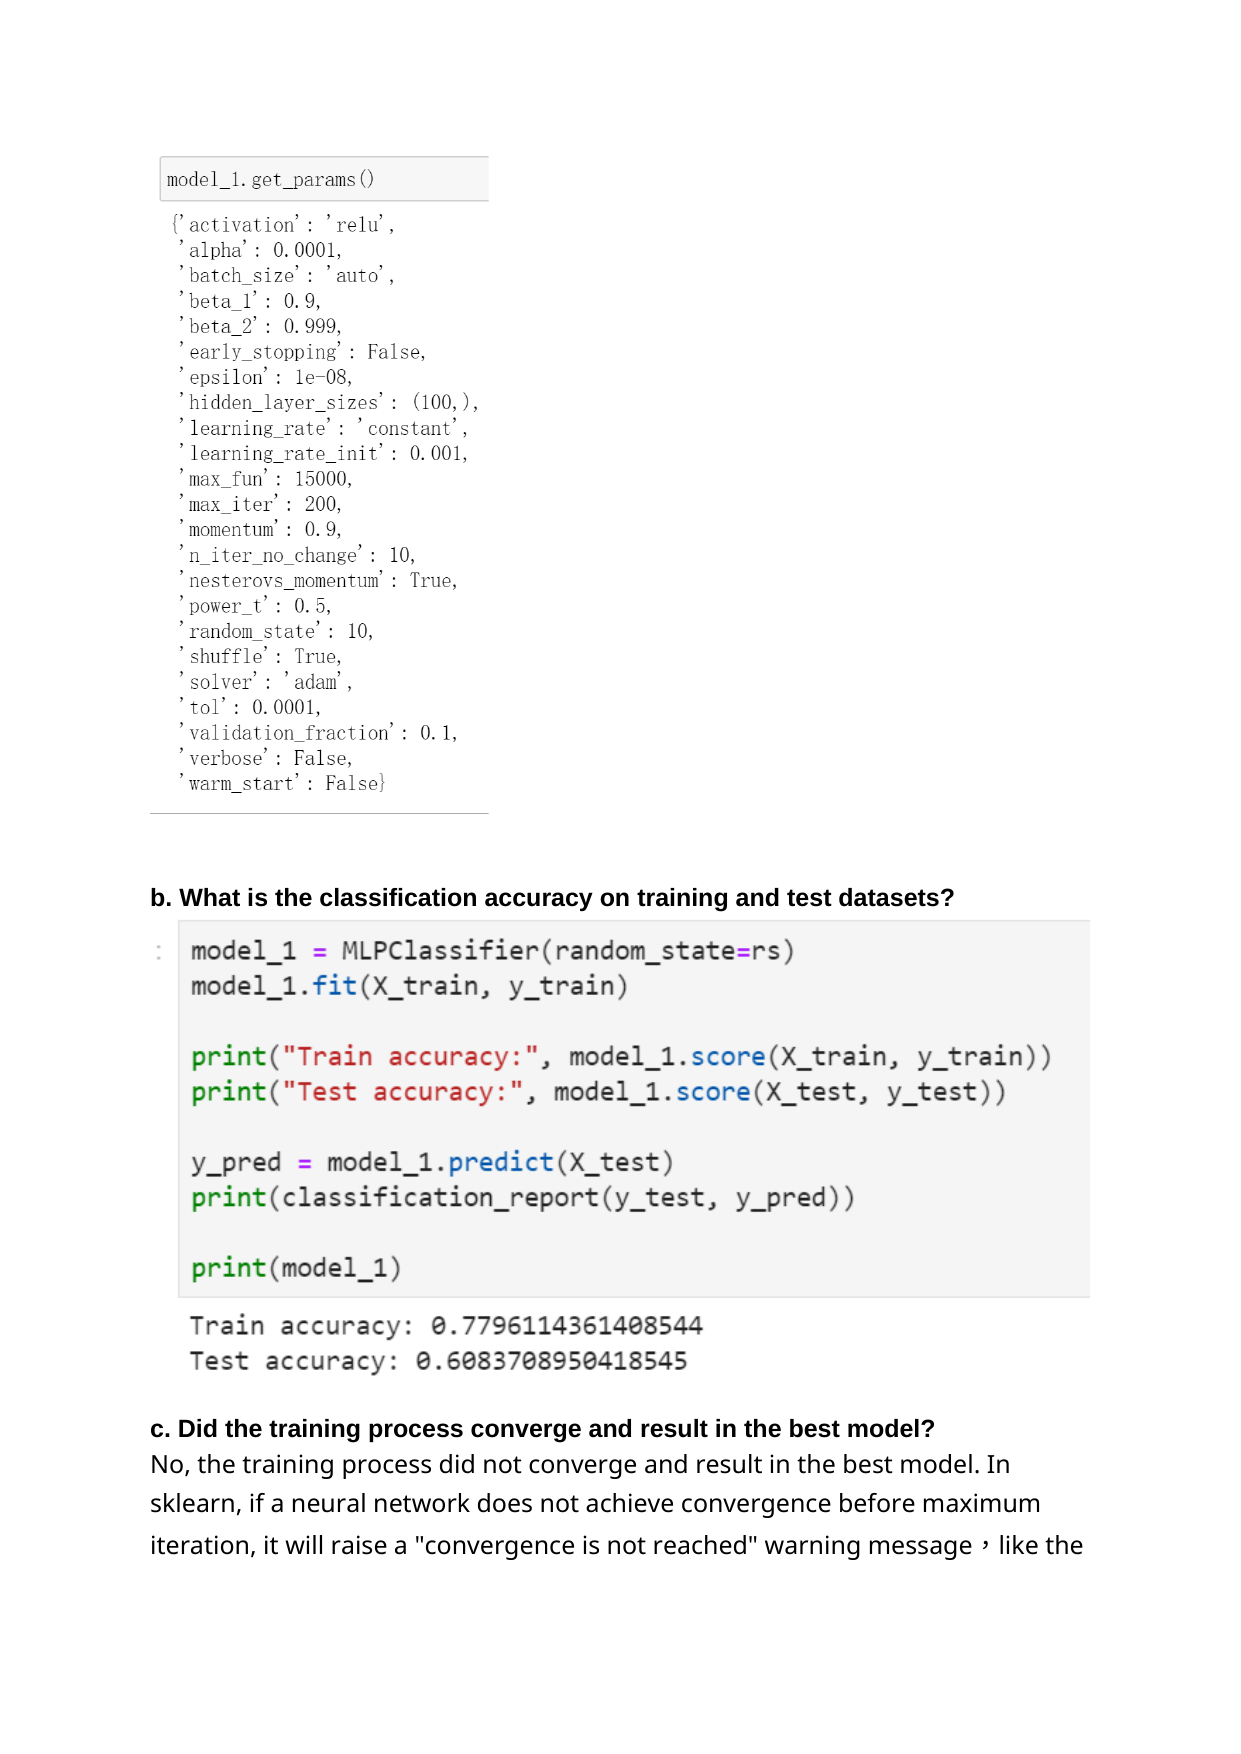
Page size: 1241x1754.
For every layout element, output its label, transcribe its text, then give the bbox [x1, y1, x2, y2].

text b. What is the classification accuracy on training and test datasets? [150, 883, 1090, 912]
picture [150, 150, 489, 814]
picture [150, 916, 1091, 1377]
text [150, 1447, 1090, 1561]
text c. Did the training process converge and result in the best model? [150, 1413, 1090, 1442]
